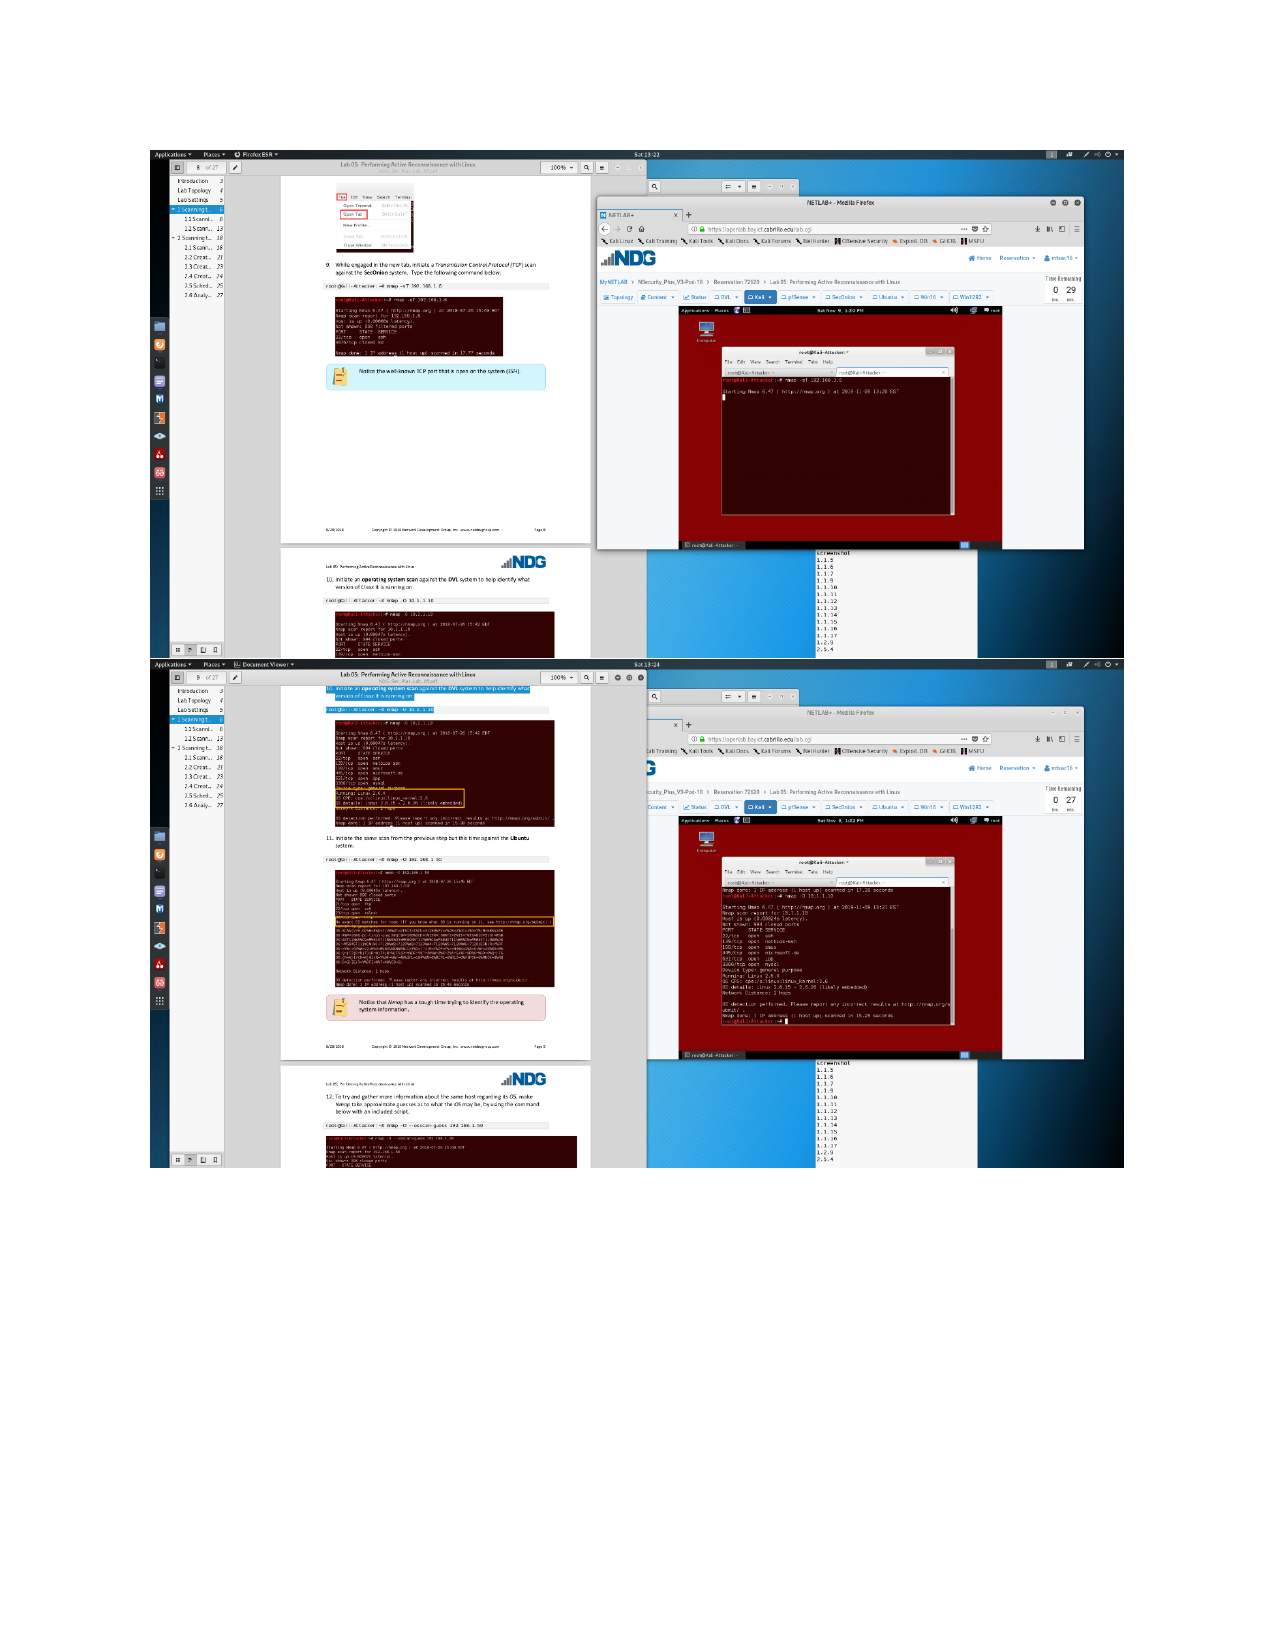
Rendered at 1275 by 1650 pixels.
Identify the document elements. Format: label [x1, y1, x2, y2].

picture [150, 150, 1124, 658]
picture [150, 659, 1124, 1168]
